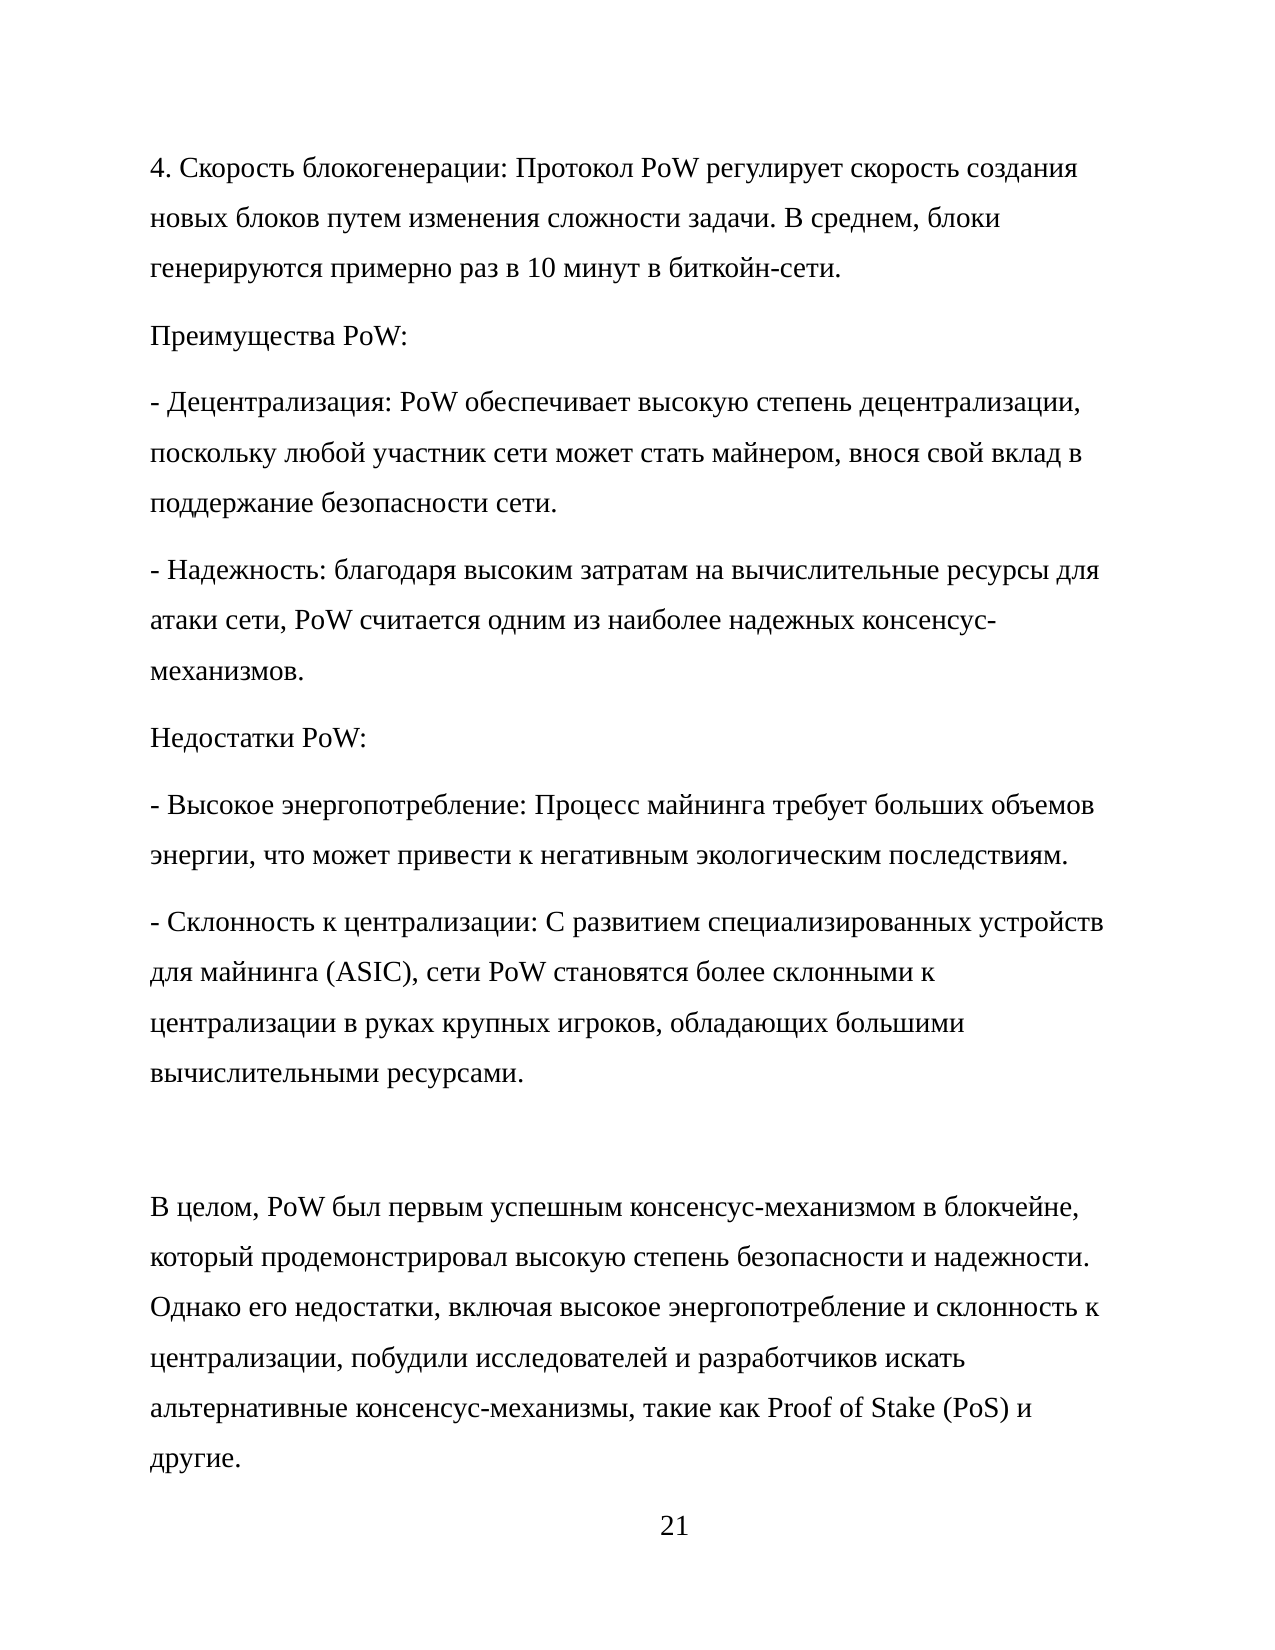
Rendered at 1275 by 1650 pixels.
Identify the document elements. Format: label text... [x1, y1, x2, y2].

text - Надежность: благодаря высоким затратам на вычислительные ресурсы для атаки сети, PoW считается одним из наиболее надежных консенсус-механизмов. [150, 552, 1125, 686]
text - Склонность к централизации: С развитием специализированных устройств для майнинга (ASIC), сети PoW становятся более склонными к централизации в руках крупных игроков, обладающих большими вычислительными ресурсами. [150, 904, 1125, 1088]
text Недостатки PoW: [150, 720, 1125, 753]
text В целом, PoW был первым успешным консенсус-механизмом в блокчейне, который продемонстрировал высокую степень безопасности и надежности. Однако его недостатки, включая высокое энергопотребление и склонность к централизации, побудили исследователей и разработчиков искать альтернативные консенсус-механизмы, такие как Proof of Stake (PoS) и другие. [150, 1189, 1125, 1474]
text Преимущества PoW: [150, 318, 1125, 351]
text 4. Скорость блокогенерации: Протокол PoW регулирует скорость создания новых блоков путем изменения сложности задачи. В среднем, блоки генерируются примерно раз в 10 минут в биткойн-сети. [150, 150, 1125, 284]
text - Высокое энергопотребление: Процесс майнинга требует больших объемов энергии, что может привести к негативным экологическим последствиям. [150, 787, 1125, 871]
text - Децентрализация: PoW обеспечивает высокую степень децентрализации, поскольку любой участник сети может стать майнером, внося свой вклад в поддержание безопасности сети. [150, 384, 1125, 519]
